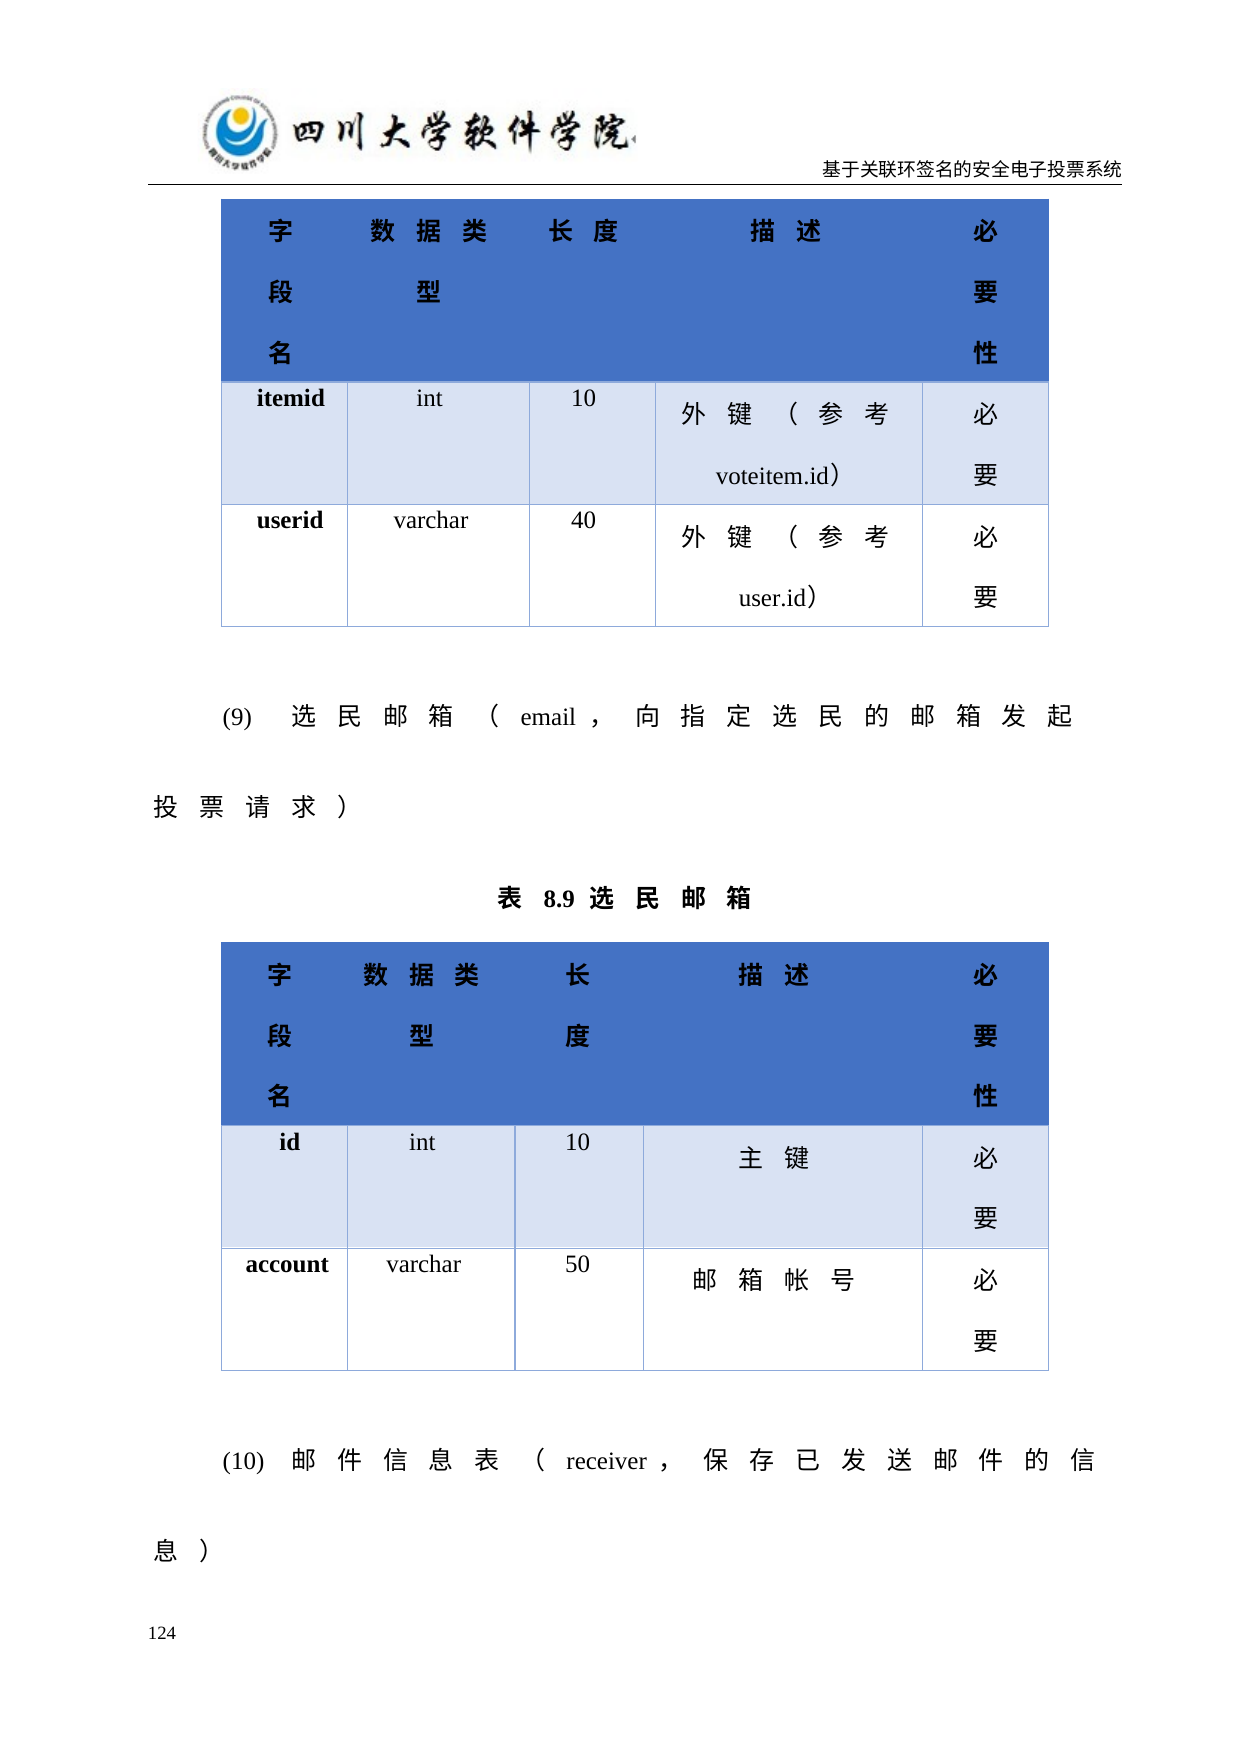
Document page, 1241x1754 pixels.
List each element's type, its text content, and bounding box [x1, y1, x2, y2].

table_cell 主键 [644, 1126, 922, 1247]
list 选民邮箱（email，向指定选民的邮箱发起投票请求） [154, 684, 1116, 836]
table_cell 10 [516, 1126, 643, 1247]
table_header 描述 [644, 943, 922, 1125]
table_header 长度 [530, 200, 655, 381]
table_cell 必要 [923, 383, 1048, 504]
table_cell 外键（参考voteitem.id） [656, 383, 922, 504]
table_cell id [222, 1126, 347, 1247]
table_header 数据类型 [348, 200, 529, 381]
table_cell 40 [530, 505, 655, 626]
table_cell itemid [222, 383, 347, 504]
table_header 必要性 [923, 200, 1048, 381]
text 表8.9 选民邮箱 [154, 866, 1116, 927]
table_cell 必要 [923, 1249, 1048, 1370]
table_cell 必要 [923, 1126, 1048, 1247]
table_header 描述 [656, 200, 922, 381]
table_cell 邮箱帐号 [644, 1249, 922, 1370]
table_header 字段名 [222, 943, 347, 1125]
table_cell 10 [530, 383, 655, 504]
table_cell 外键（参考user.id） [656, 505, 922, 626]
table_cell varchar [348, 505, 529, 626]
picture [197, 88, 639, 177]
list 邮件信息表（receiver，保存已发送邮件的信息） [154, 1428, 1116, 1579]
table_cell varchar [348, 1249, 514, 1370]
table_cell 必要 [923, 505, 1048, 626]
table_header 长度 [516, 943, 643, 1125]
table_header 必要性 [923, 943, 1048, 1125]
table_header 数据类型 [348, 943, 514, 1125]
table_cell int [348, 1126, 514, 1247]
table_cell account [222, 1249, 347, 1370]
table_cell 50 [516, 1249, 643, 1370]
table_cell userid [222, 505, 347, 626]
table_header 字段名 [222, 200, 347, 381]
table_cell int [348, 383, 529, 504]
